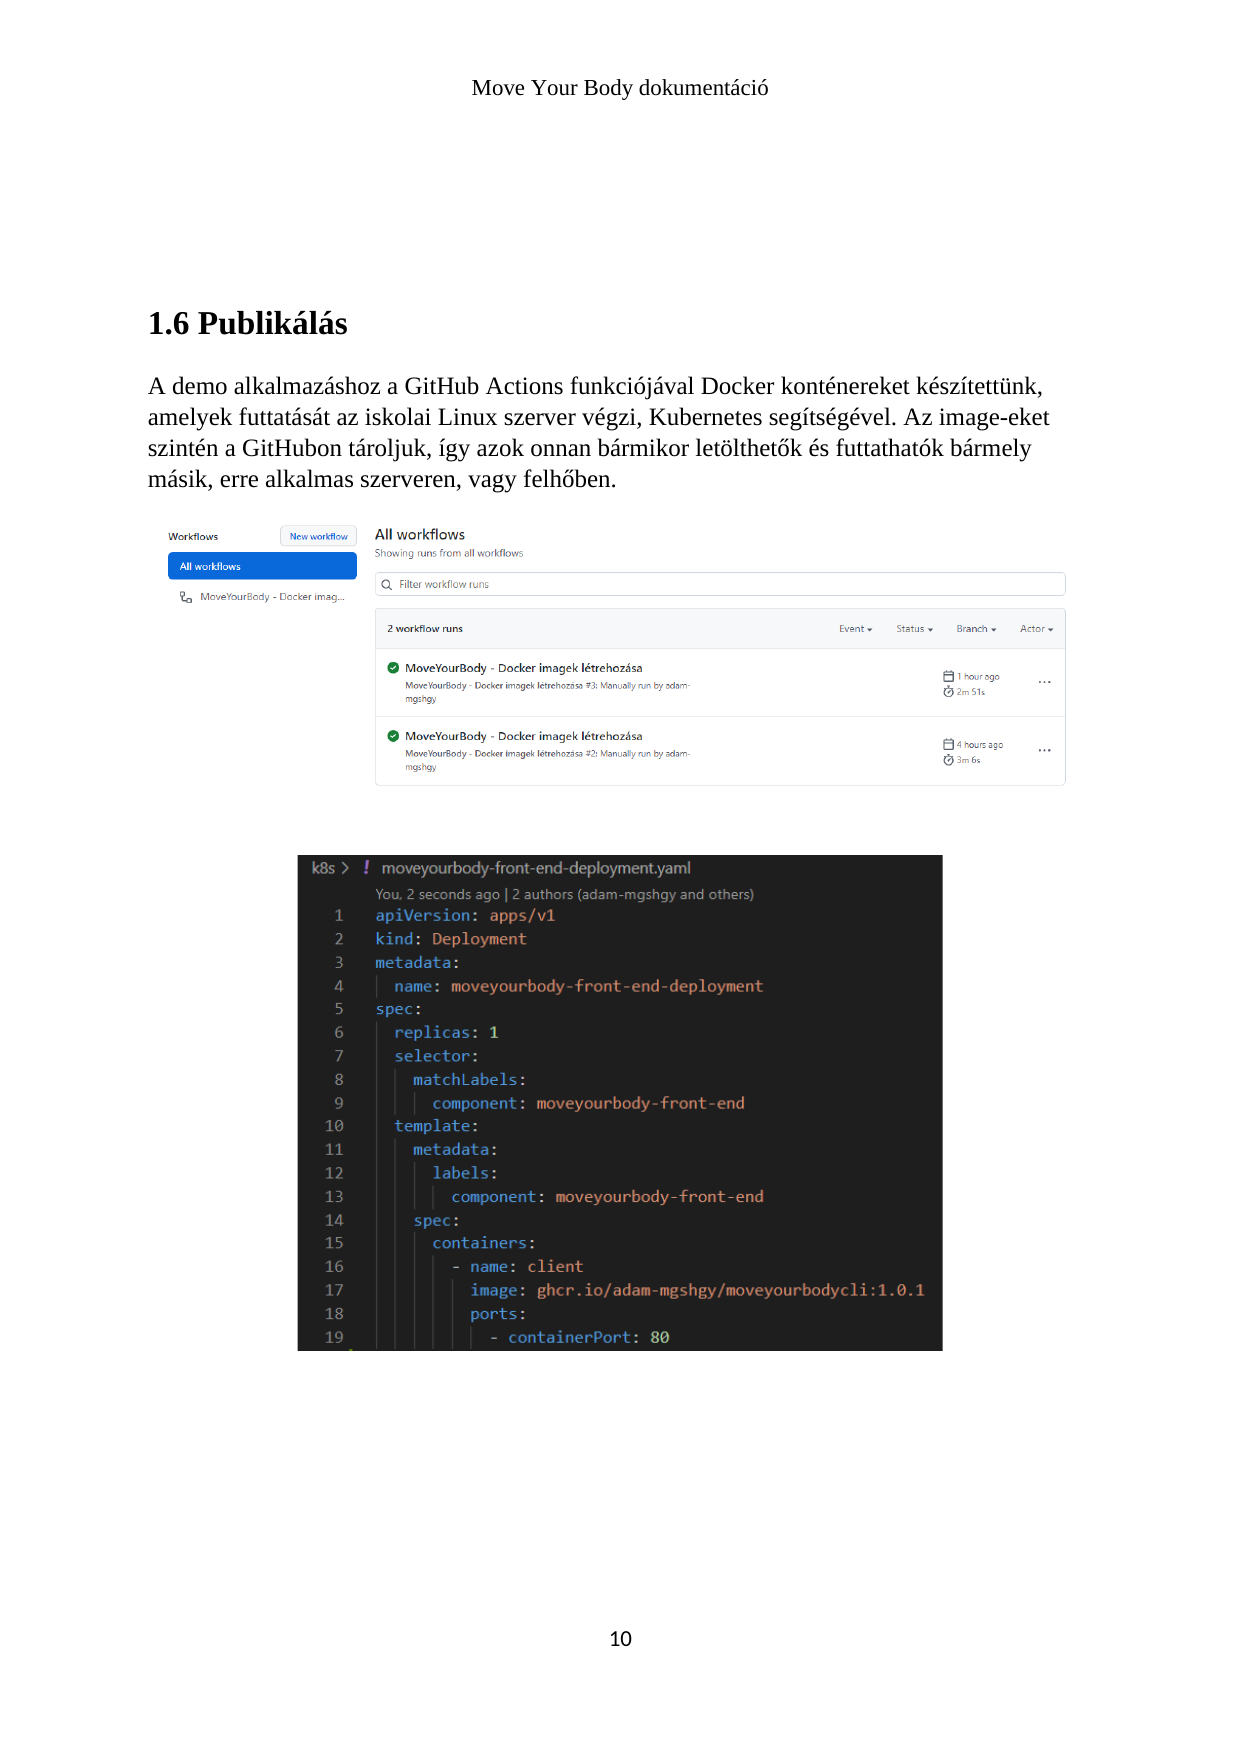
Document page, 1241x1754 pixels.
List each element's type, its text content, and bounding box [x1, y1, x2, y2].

subtitle 1.6 Publikálás [148, 303, 1093, 342]
picture [147, 511, 1093, 837]
text A demo alkalmazáshoz a GitHub Actions funkciójával Docker konténereket készítettünk, amelyek futtatását az iskolai Linux szerver végzi, Kubernetes segítségével. Az image-eket szintén a GitHubon tároljuk, így azok onnan bármikor letölthetők és futtathatók bármely másik, erre alkalmas szerveren, vagy felhőben. [148, 371, 1093, 493]
picture [297, 855, 943, 1351]
